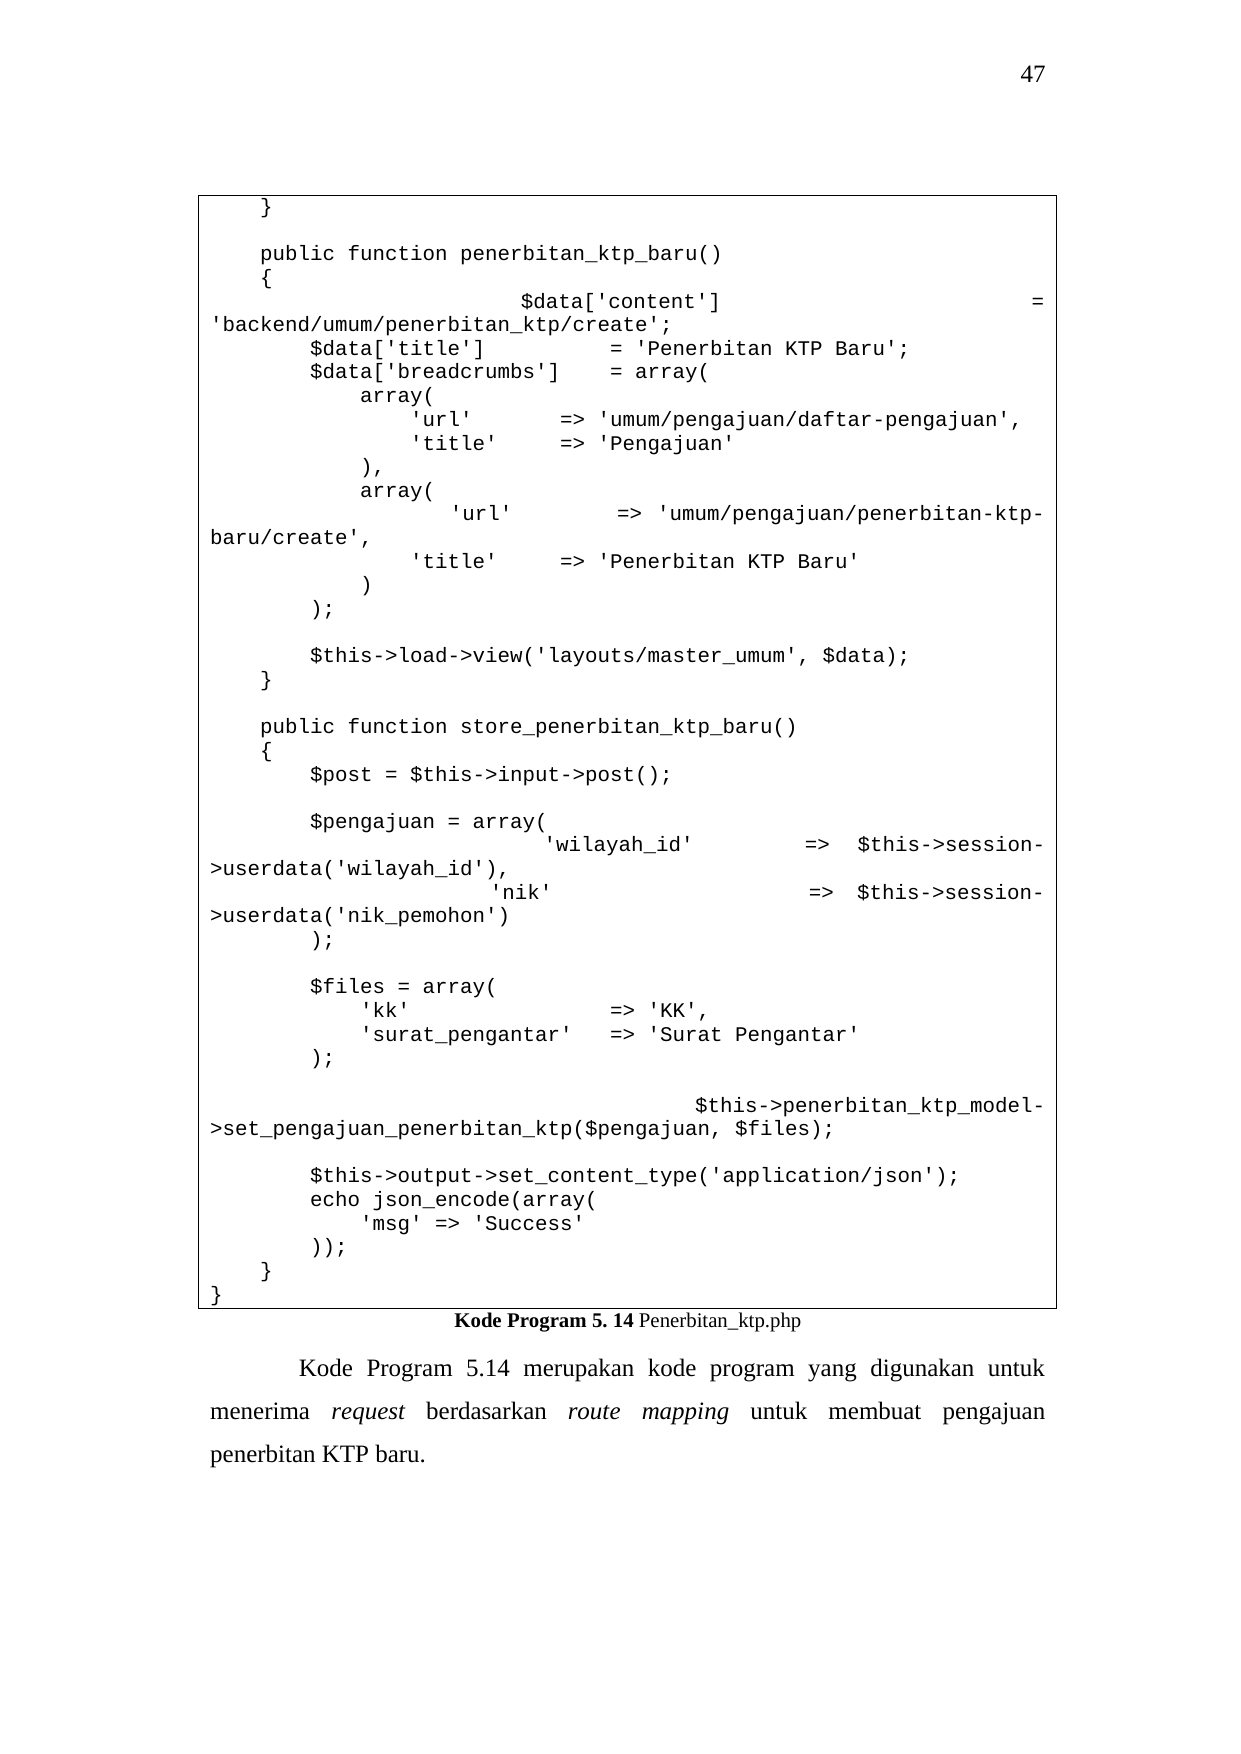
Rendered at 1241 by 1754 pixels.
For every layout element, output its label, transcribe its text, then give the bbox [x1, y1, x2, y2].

text Kode Program 5.14 merupakan kode program yang digunakan untuk menerima request berdasarkan route mapping untuk membuat pengajuan penerbitan KTP baru. [210, 1353, 1045, 1468]
text Kode Program 5. 14 Penerbitan_ktp.php [210, 1309, 1045, 1332]
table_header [199, 196, 1056, 1307]
